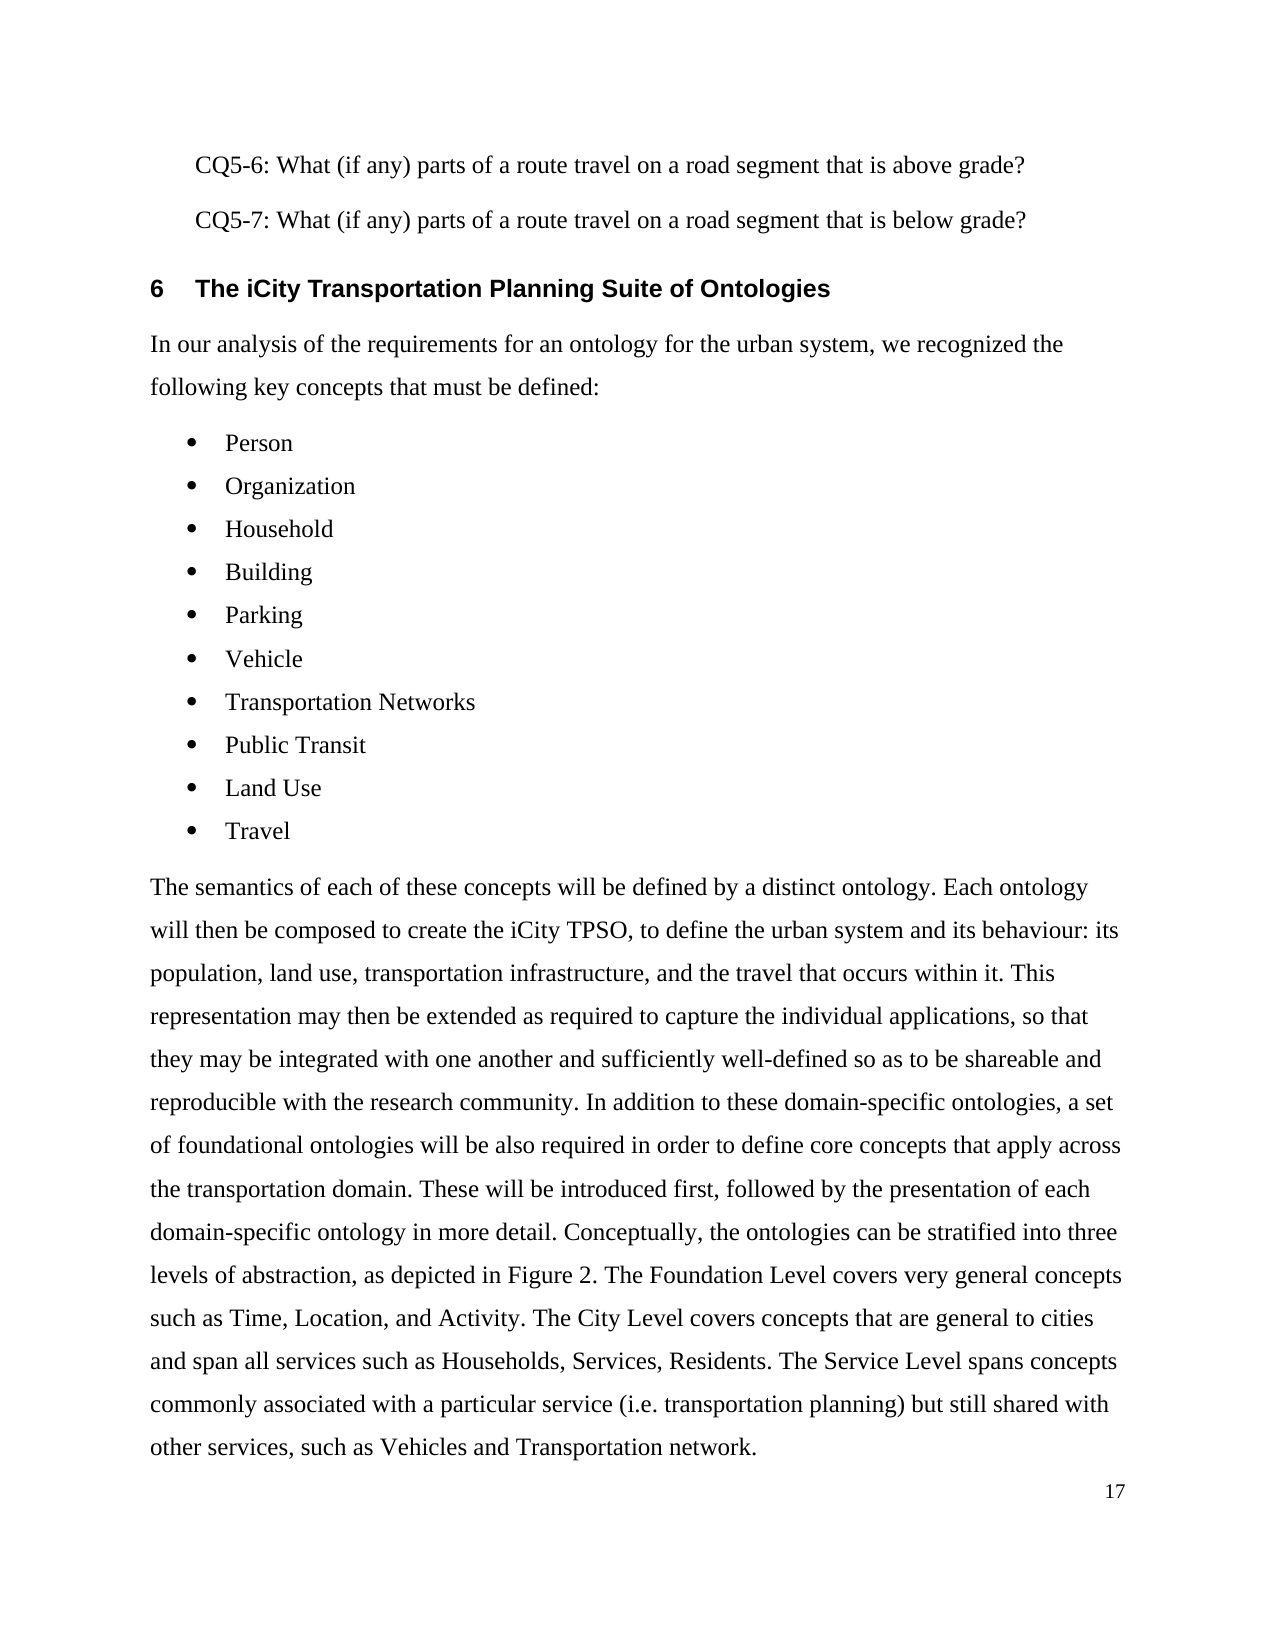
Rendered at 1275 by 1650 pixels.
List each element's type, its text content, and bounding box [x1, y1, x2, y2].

list Public Transit [187, 730, 1125, 759]
subtitle The iCity Transportation Planning Suite of Ontologies [150, 274, 1125, 302]
list Person [187, 428, 1125, 457]
list Land Use [187, 773, 1125, 802]
list Building [187, 557, 1125, 586]
list Household [187, 514, 1125, 543]
list Transportation Networks [187, 687, 1125, 716]
list Travel [187, 816, 1125, 845]
text The semantics of each of these concepts will be defined by a distinct ontology. Each ontology will then be composed to create the iCity TPSO, to define the urban system and its behaviour: its population, land use, transportation infrastructure, and the travel that occurs within it. This representation may then be extended as required to capture the individual applications, so that they may be integrated with one another and sufficiently well-defined so as to be shareable and reproducible with the research community. In addition to these domain-specific ontologies, a set of foundational ontologies will be also required in order to define core concepts that apply across the transportation domain. These will be introduced first, followed by the presentation of each domain-specific ontology in more detail. Conceptually, the ontologies can be stratified into three levels of abstraction, as depicted in Figure 2. The Foundation Level covers very general concepts such as Time, Location, and Activity. The City Level covers concepts that are general to cities and span all services such as Households, Services, Residents. The Service Level spans concepts commonly associated with a particular service (i.e. transportation planning) but still shared with other services, such as Vehicles and Transportation network. [150, 872, 1125, 1461]
list Vehicle [187, 644, 1125, 672]
text CQ5-6: What (if any) parts of a route travel on a road segment that is above grade? [150, 150, 1125, 179]
text CQ5-7: What (if any) parts of a route travel on a road segment that is below grade? [150, 206, 1125, 234]
list Organization [187, 471, 1125, 500]
list Parking [187, 601, 1125, 629]
text In our analysis of the requirements for an ontology for the urban system, we recognized the following key concepts that must be defined: [150, 329, 1125, 401]
